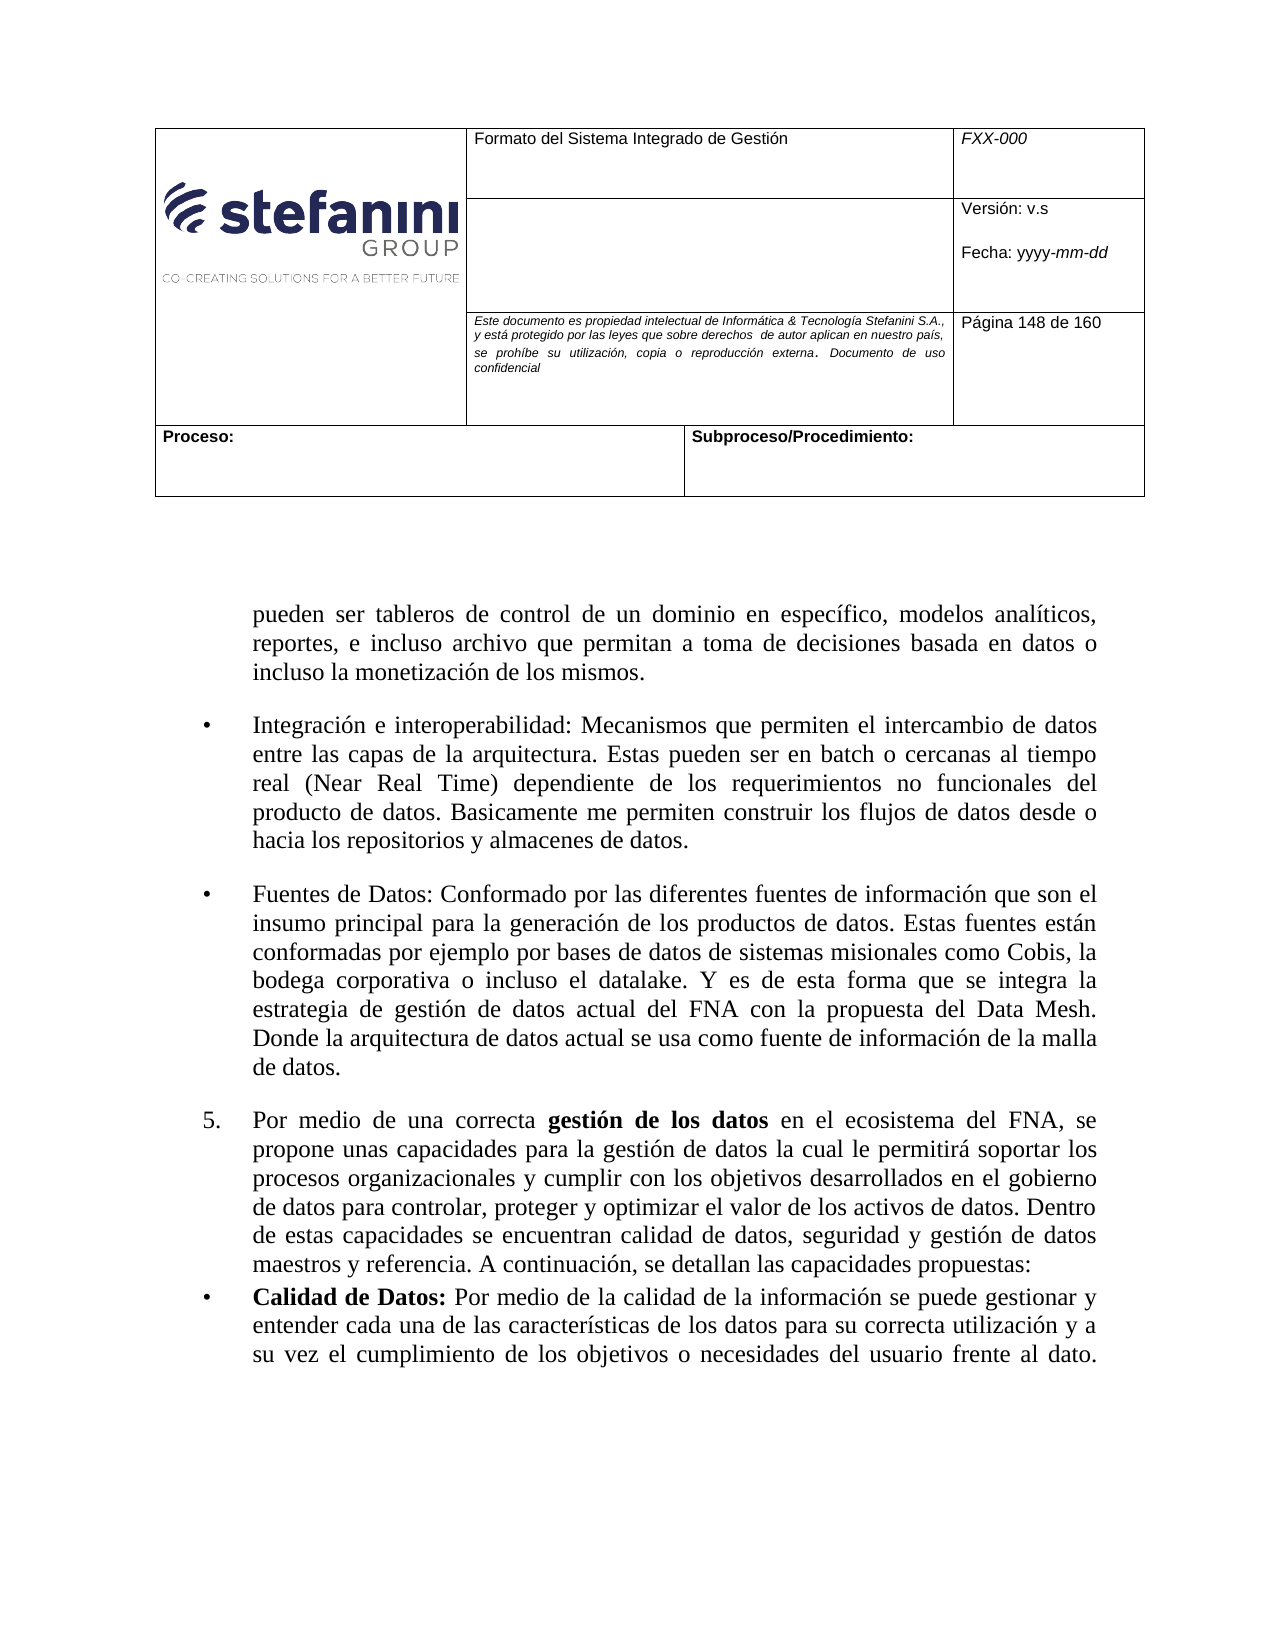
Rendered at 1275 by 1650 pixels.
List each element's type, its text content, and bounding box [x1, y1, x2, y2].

list Por medio de una correcta gestión de los datos en el ecosistema del FNA, se propone unas capacidades para la gestión de datos la cual le permitirá soportar los procesos organizacionales y cumplir con los objetivos desarrollados en el gobierno de datos para controlar, proteger y optimizar el valor de los activos de datos. Dentro de estas capacidades se encuentran calidad de datos, seguridad y gestión de datos maestros y referencia. A continuación, se detallan las capacidades propuestas: [202, 1106, 1098, 1278]
list Almacenes de datos: Repositorios de datos estructurados, semiestructurados y no estructurados, donde se persisten los diferentes productos de datos. Estos productos pueden ser tableros de control de un dominio en específico, modelos analíticos, reportes, e incluso archivo que permitan a toma de decisiones basada en datos o incluso la monetización de los mismos. [202, 599, 1098, 686]
list Fuentes de Datos: Conformado por las diferentes fuentes de información que son el insumo principal para la generación de los productos de datos. Estas fuentes están conformadas por ejemplo por bases de datos de sistemas misionales como Cobis, la bodega corporativa o incluso el datalake. Y es de esta forma que se integra la estrategia de gestión de datos actual del FNA con la propuesta del Data Mesh. Donde la arquitectura de datos actual se usa como fuente de información de la malla de datos. [202, 879, 1098, 1081]
picture [162, 182, 460, 286]
list Integración e interoperabilidad: Mecanismos que permiten el intercambio de datos entre las capas de la arquitectura. Estas pueden ser en batch o cercanas al tiempo real (Near Real Time) dependiente de los requerimientos no funcionales del producto de datos. Basicamente me permiten construir los flujos de datos desde o hacia los repositorios y almacenes de datos. [202, 711, 1098, 854]
list Calidad de Datos: Por medio de la calidad de la información se puede gestionar y entender cada una de las características de los datos para su correcta utilización y a su vez el cumplimiento de los objetivos o necesidades del usuario frente al dato. Respecto a la reutilización de datos en el ecosistema del FNA, esta reutiliza sus propios datos para compartírselos a todas las áreas que la requieran. [202, 1282, 1098, 1368]
